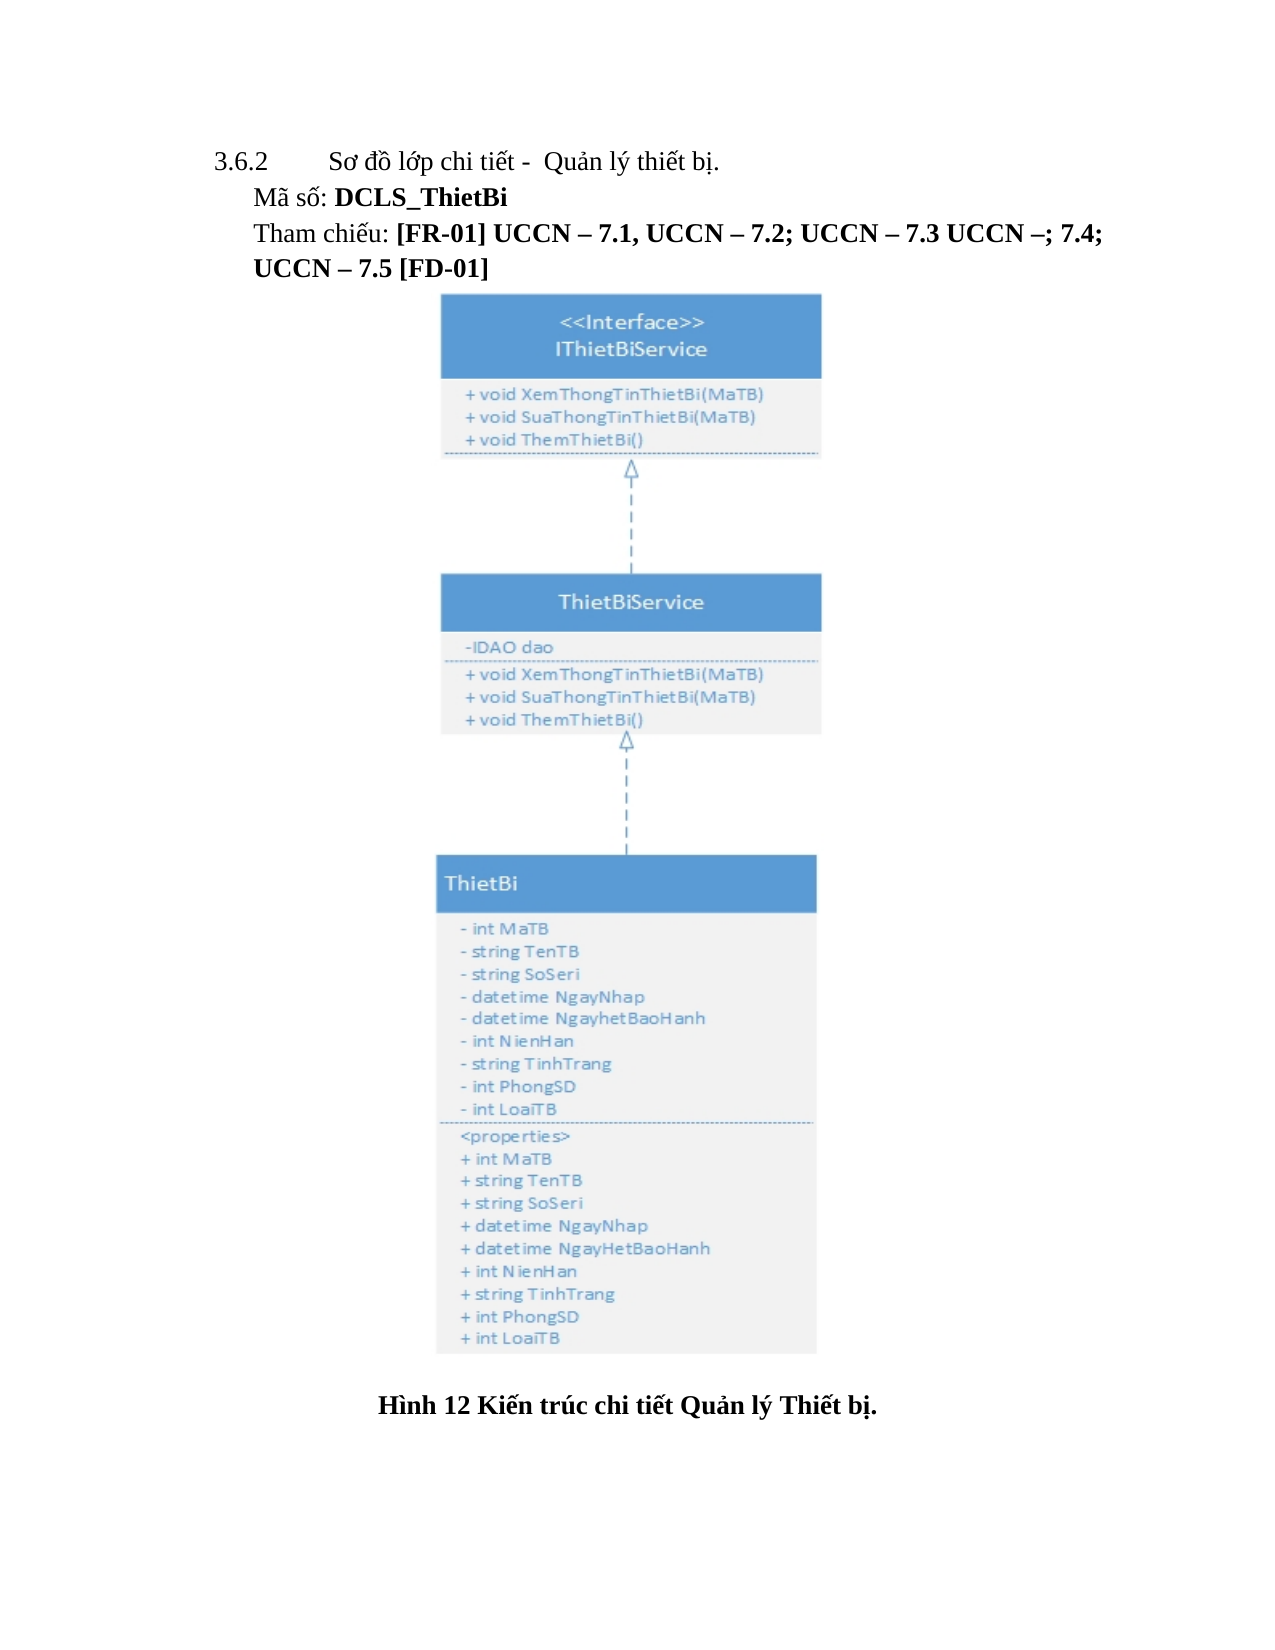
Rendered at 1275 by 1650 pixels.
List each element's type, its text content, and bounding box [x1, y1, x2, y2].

list Mã số: DCLS_ThietBi [253, 181, 1137, 212]
list Tham chiếu: [FR-01] UCCN – 7.1, UCCN – 7.2; UCCN – 7.3 UCCN –; 7.4; UCCN – 7.5 [FD-01] [253, 217, 1137, 284]
list Sơ đồ lớp chi tiết - Quản lý thiết bị. [268, 145, 1137, 177]
text Hình 12 Kiến trúc chi tiết Quản lý Thiết bị. [118, 1389, 1137, 1420]
picture [430, 288, 825, 1364]
